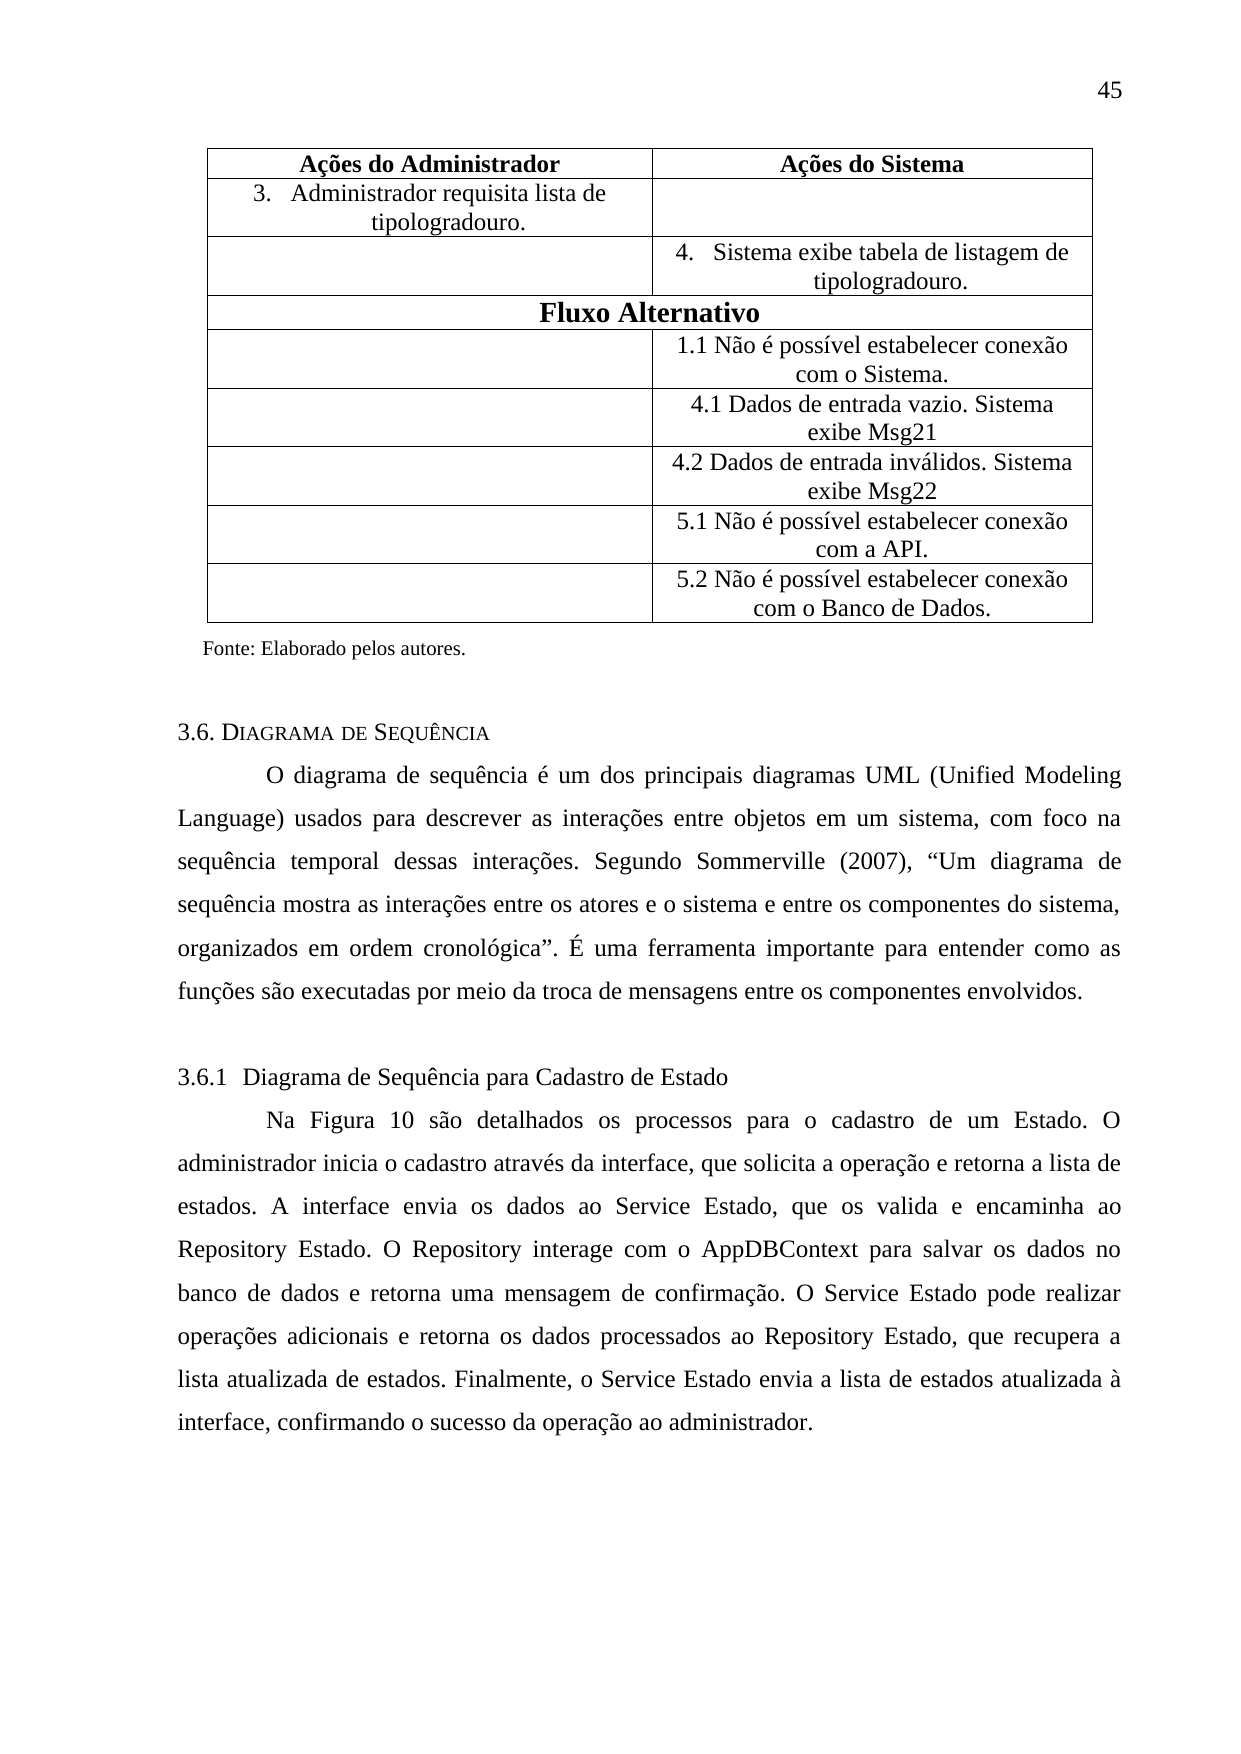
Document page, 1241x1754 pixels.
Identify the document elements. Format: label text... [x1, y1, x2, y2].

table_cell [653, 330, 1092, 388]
text O diagrama de sequência é um dos principais diagramas UML (Unified Modeling Language) usados ​​para descrever as interações entre objetos em um sistema, com foco na sequência temporal dessas interações. Segundo Sommerville (2007), “Um diagrama de sequência mostra as interações entre os atores e o sistema e entre os componentes do sistema, organizados em ordem cronológica”. É uma ferramenta importante para entender como as funções são executadas por meio da troca de mensagens entre os componentes envolvidos. [177, 760, 1122, 1004]
text Na Figura 10 são detalhados os processos para o cadastro de um Estado. O administrador inicia o cadastro através da interface, que solicita a operação e retorna a lista de estados. A interface envia os dados ao Service Estado, que os valida e encaminha ao Repository Estado. O Repository interage com o AppDBContext para salvar os dados no banco de dados e retorna uma mensagem de confirmação. O Service Estado pode realizar operações adicionais e retorna os dados processados ao Repository Estado, que recupera a lista atualizada de estados. Finalmente, o Service Estado envia a lista de estados atualizada à interface, confirmando o sucesso da operação ao administrador. [177, 1105, 1122, 1436]
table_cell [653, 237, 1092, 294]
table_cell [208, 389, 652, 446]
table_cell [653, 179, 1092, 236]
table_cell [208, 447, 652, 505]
text Fonte: Elaborado pelos autores. [177, 635, 1122, 659]
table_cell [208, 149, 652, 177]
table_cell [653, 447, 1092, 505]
subtitle Diagrama de Sequência para Cadastro de Estado [177, 1062, 1122, 1091]
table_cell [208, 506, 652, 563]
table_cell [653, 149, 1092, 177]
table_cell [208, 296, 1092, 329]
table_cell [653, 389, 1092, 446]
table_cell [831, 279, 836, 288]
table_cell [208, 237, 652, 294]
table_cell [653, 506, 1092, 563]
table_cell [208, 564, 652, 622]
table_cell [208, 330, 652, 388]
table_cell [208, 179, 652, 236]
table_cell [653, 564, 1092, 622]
subtitle 3.6. Diagrama de Sequência [177, 717, 1122, 746]
